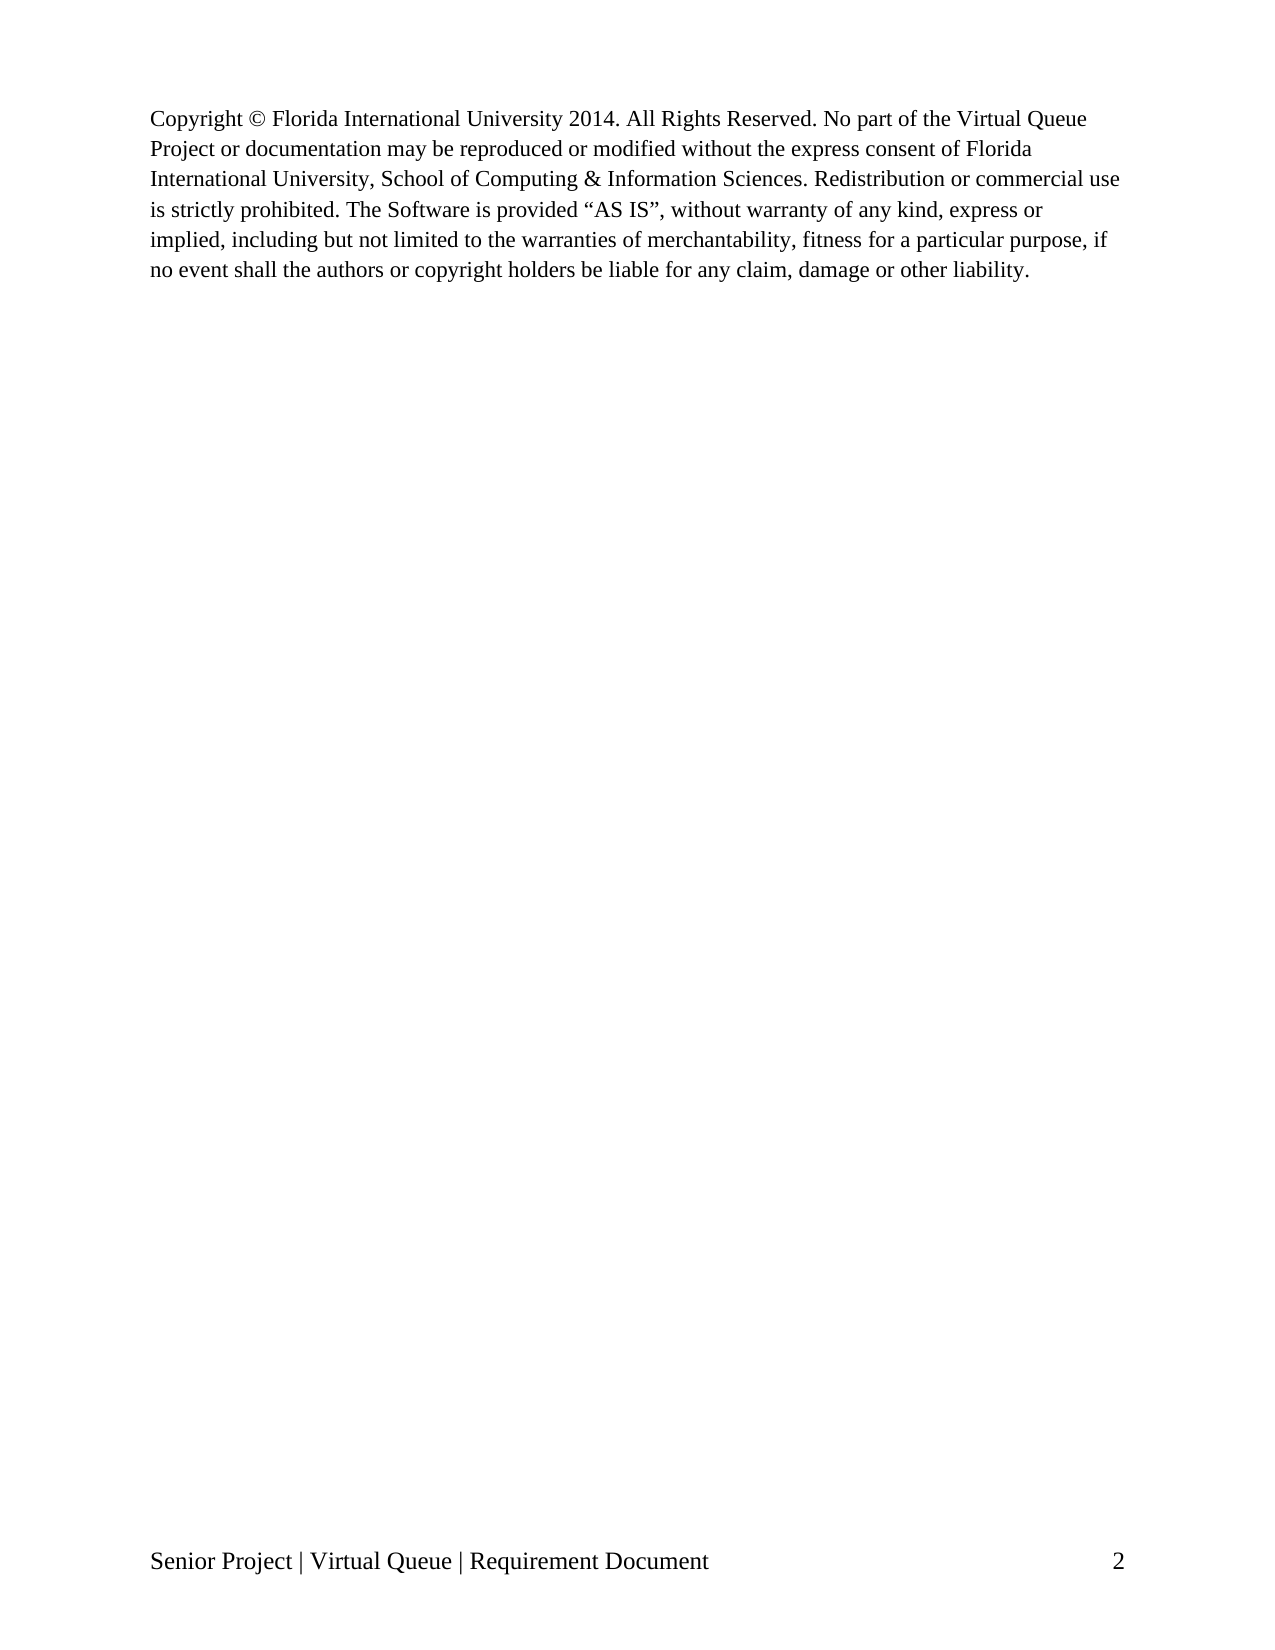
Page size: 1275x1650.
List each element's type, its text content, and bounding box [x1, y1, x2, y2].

text Copyright © Florida International University 2014. All Rights Reserved. No part of the Virtual Queue Project or documentation may be reproduced or modified without the express consent of Florida International University, School of Computing & Information Sciences. Redistribution or commercial use is strictly prohibited. The Software is provided “AS IS”, without warranty of any kind, express or implied, including but not limited to the warranties of merchantability, fitness for a particular purpose, if no event shall the authors or copyright holders be liable for any claim, damage or other liability. [150, 105, 1125, 282]
